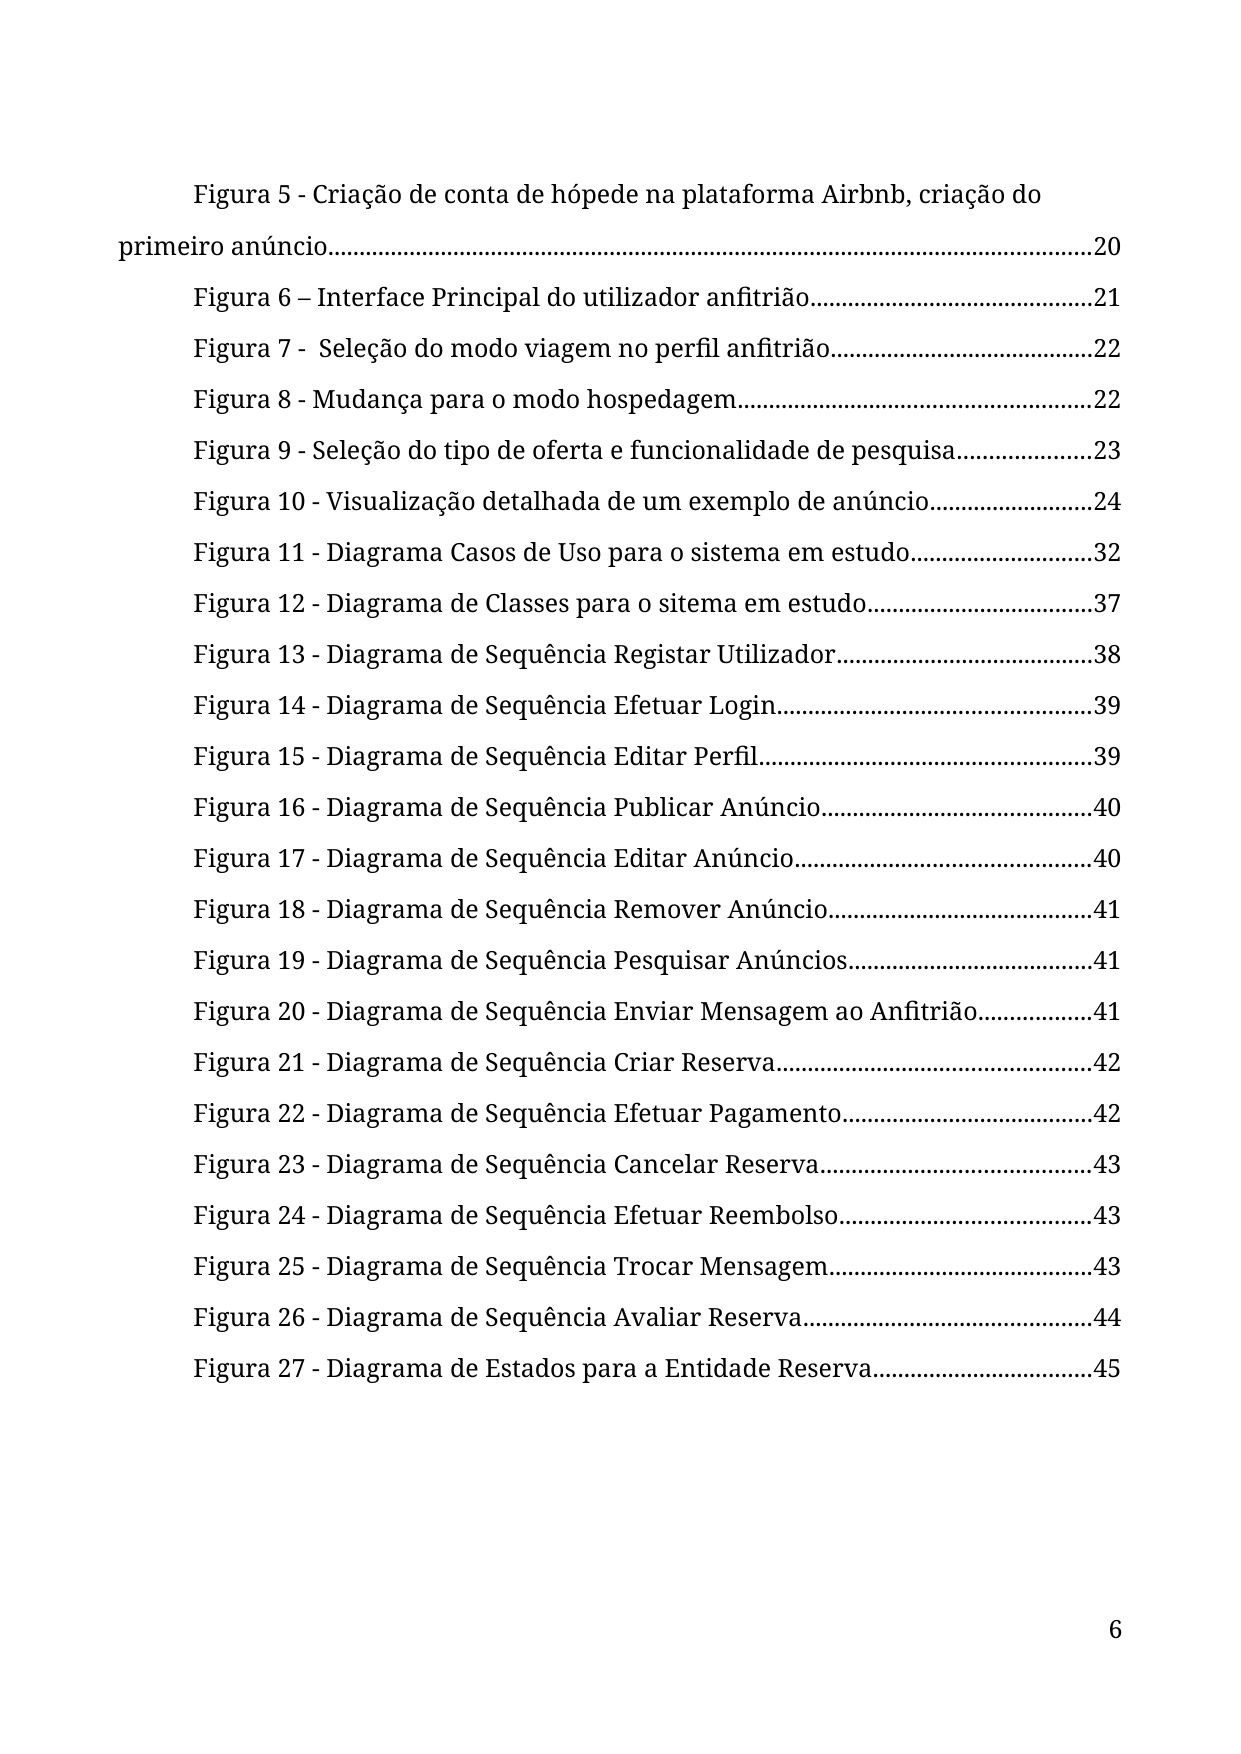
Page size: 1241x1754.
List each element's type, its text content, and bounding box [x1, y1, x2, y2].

text Figura 27 - Diagrama de Estados para a Entidade Reserva 45 [118, 1351, 1122, 1385]
text Figura 19 - Diagrama de Sequência Pesquisar Anúncios 41 [118, 943, 1122, 977]
text Figura 24 - Diagrama de Sequência Efetuar Reembolso 43 [118, 1198, 1122, 1232]
text Figura 13 - Diagrama de Sequência Registar Utilizador 38 [118, 637, 1122, 671]
text Figura 8 - Mudança para o modo hospedagem 22 [118, 381, 1122, 415]
text Figura 10 - Visualização detalhada de um exemplo de anúncio 24 [118, 483, 1122, 517]
text Figura 14 - Diagrama de Sequência Efetuar Login 39 [118, 688, 1122, 722]
text Figura 12 - Diagrama de Classes para o sitema em estudo 37 [118, 586, 1122, 619]
text Figura 16 - Diagrama de Sequência Publicar Anúncio 40 [118, 790, 1122, 824]
text Figura 23 - Diagrama de Sequência Cancelar Reserva 43 [118, 1147, 1122, 1181]
text Figura 18 - Diagrama de Sequência Remover Anúncio 41 [118, 892, 1122, 926]
text Figura 7 - Seleção do modo viagem no perfil anfitrião 22 [118, 330, 1122, 364]
text Figura 17 - Diagrama de Sequência Editar Anúncio 40 [118, 841, 1122, 875]
text Figura 15 - Diagrama de Sequência Editar Perfil 39 [118, 739, 1122, 773]
text Figura 9 - Seleção do tipo de oferta e funcionalidade de pesquisa 23 [118, 432, 1122, 466]
text Figura 26 - Diagrama de Sequência Avaliar Reserva 44 [118, 1300, 1122, 1334]
text Figura 25 - Diagrama de Sequência Trocar Mensagem 43 [118, 1249, 1122, 1283]
text Figura 6 – Interface Principal do utilizador anfitrião 21 [118, 279, 1122, 313]
text Figura 11 - Diagrama Casos de Uso para o sistema em estudo 32 [118, 534, 1122, 568]
text Figura 20 - Diagrama de Sequência Enviar Mensagem ao Anfitrião 41 [118, 994, 1122, 1028]
text Figura 21 - Diagrama de Sequência Criar Reserva 42 [118, 1045, 1122, 1079]
text Figura 5 - Criação de conta de hópede na plataforma Airbnb, criação do primeiro anúncio 20 [118, 177, 1122, 262]
text Figura 22 - Diagrama de Sequência Efetuar Pagamento 42 [118, 1096, 1122, 1130]
